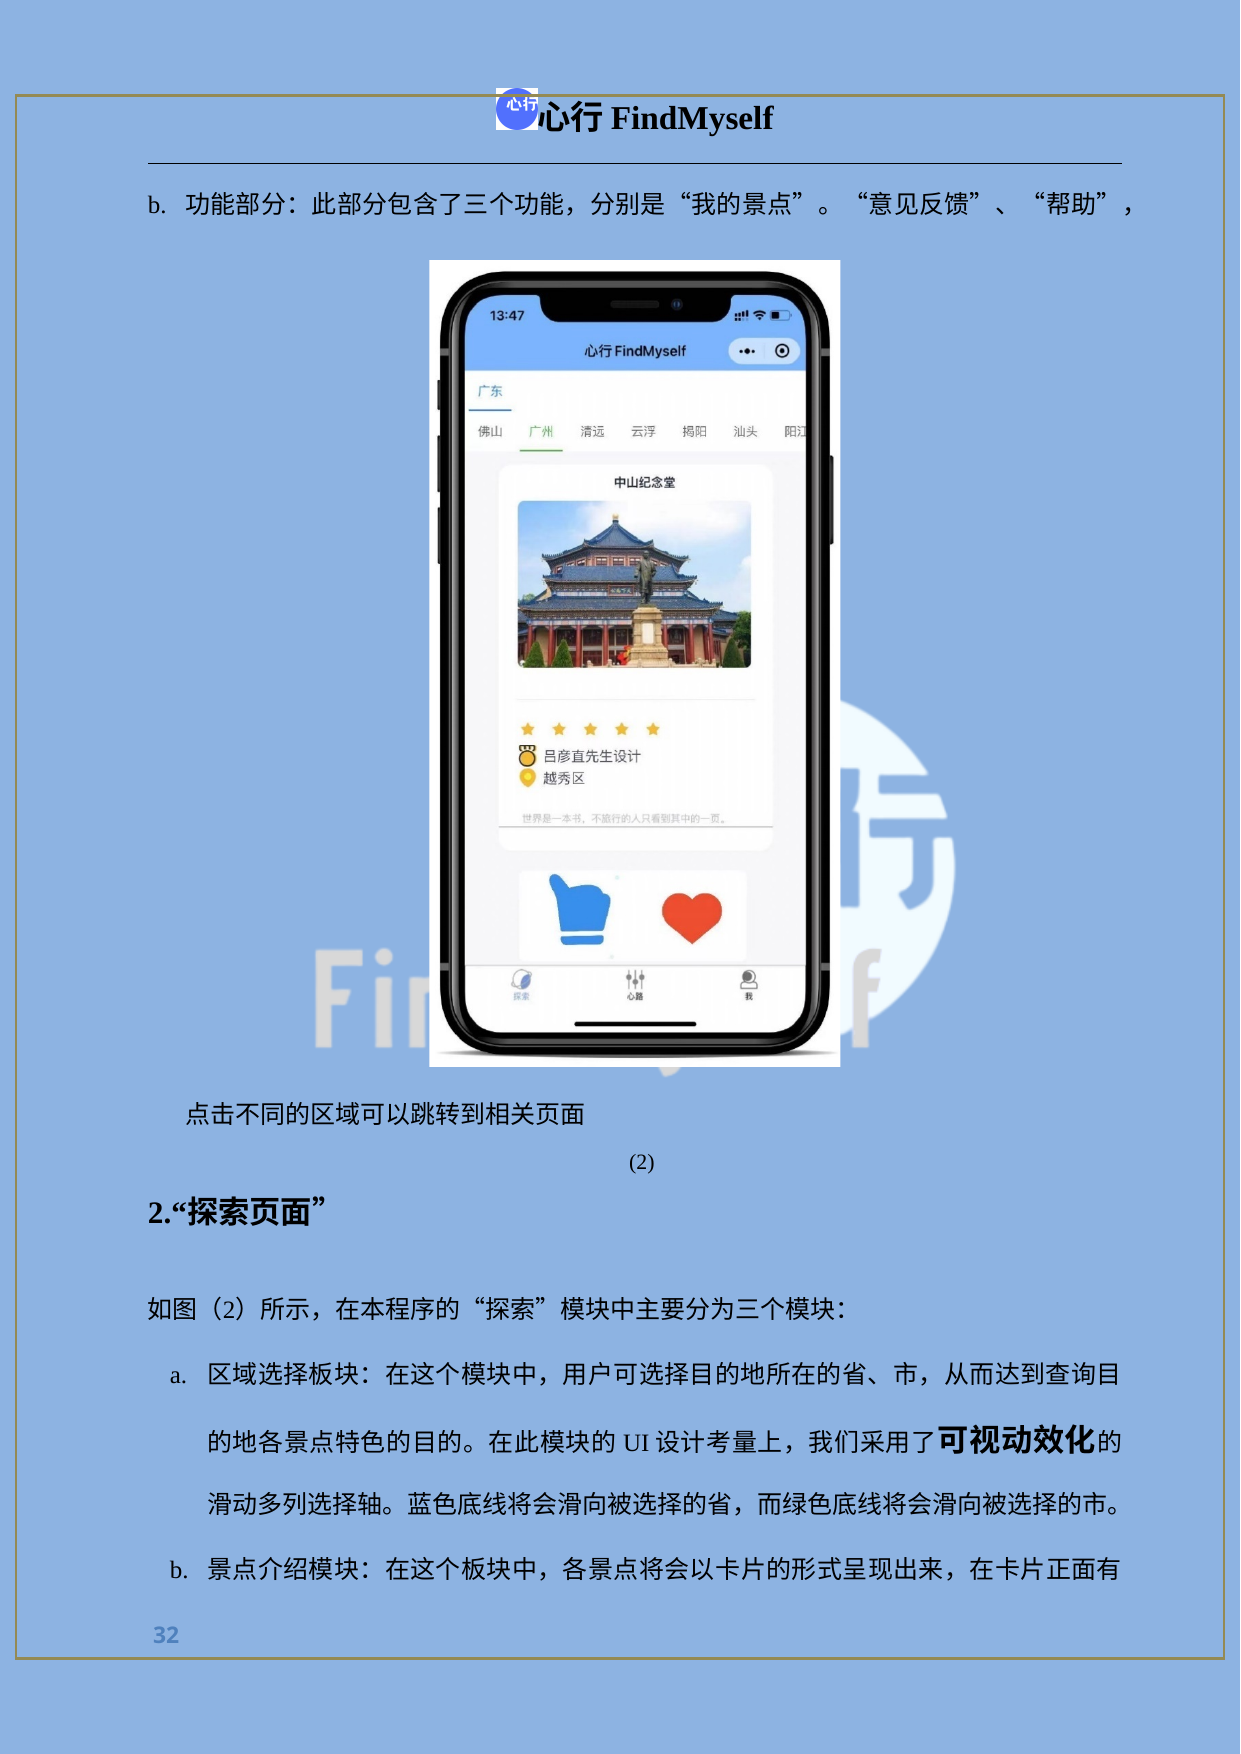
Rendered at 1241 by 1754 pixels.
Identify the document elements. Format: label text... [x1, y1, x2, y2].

list 如图（2）所示，在本程序的“探索”模块中主要分为三个模块： [148, 1275, 1122, 1340]
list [169, 1535, 1122, 1600]
list 2.“探索页面” [148, 1178, 1122, 1243]
picture [429, 260, 841, 1067]
list (2) [169, 1145, 1122, 1178]
list 区域选择板块：在这个模块中，用户可选择目的地所在的省、市，从而达到查询目的地各景点特色的目的。在此模块的UI设计考量上，我们采用了可视动效化的滑动多列选择轴。蓝色底线将会滑向被选择的省，而绿色底线将会滑向被选择的市。 [169, 1340, 1122, 1535]
picture [496, 97, 538, 130]
picture [496, 88, 538, 94]
